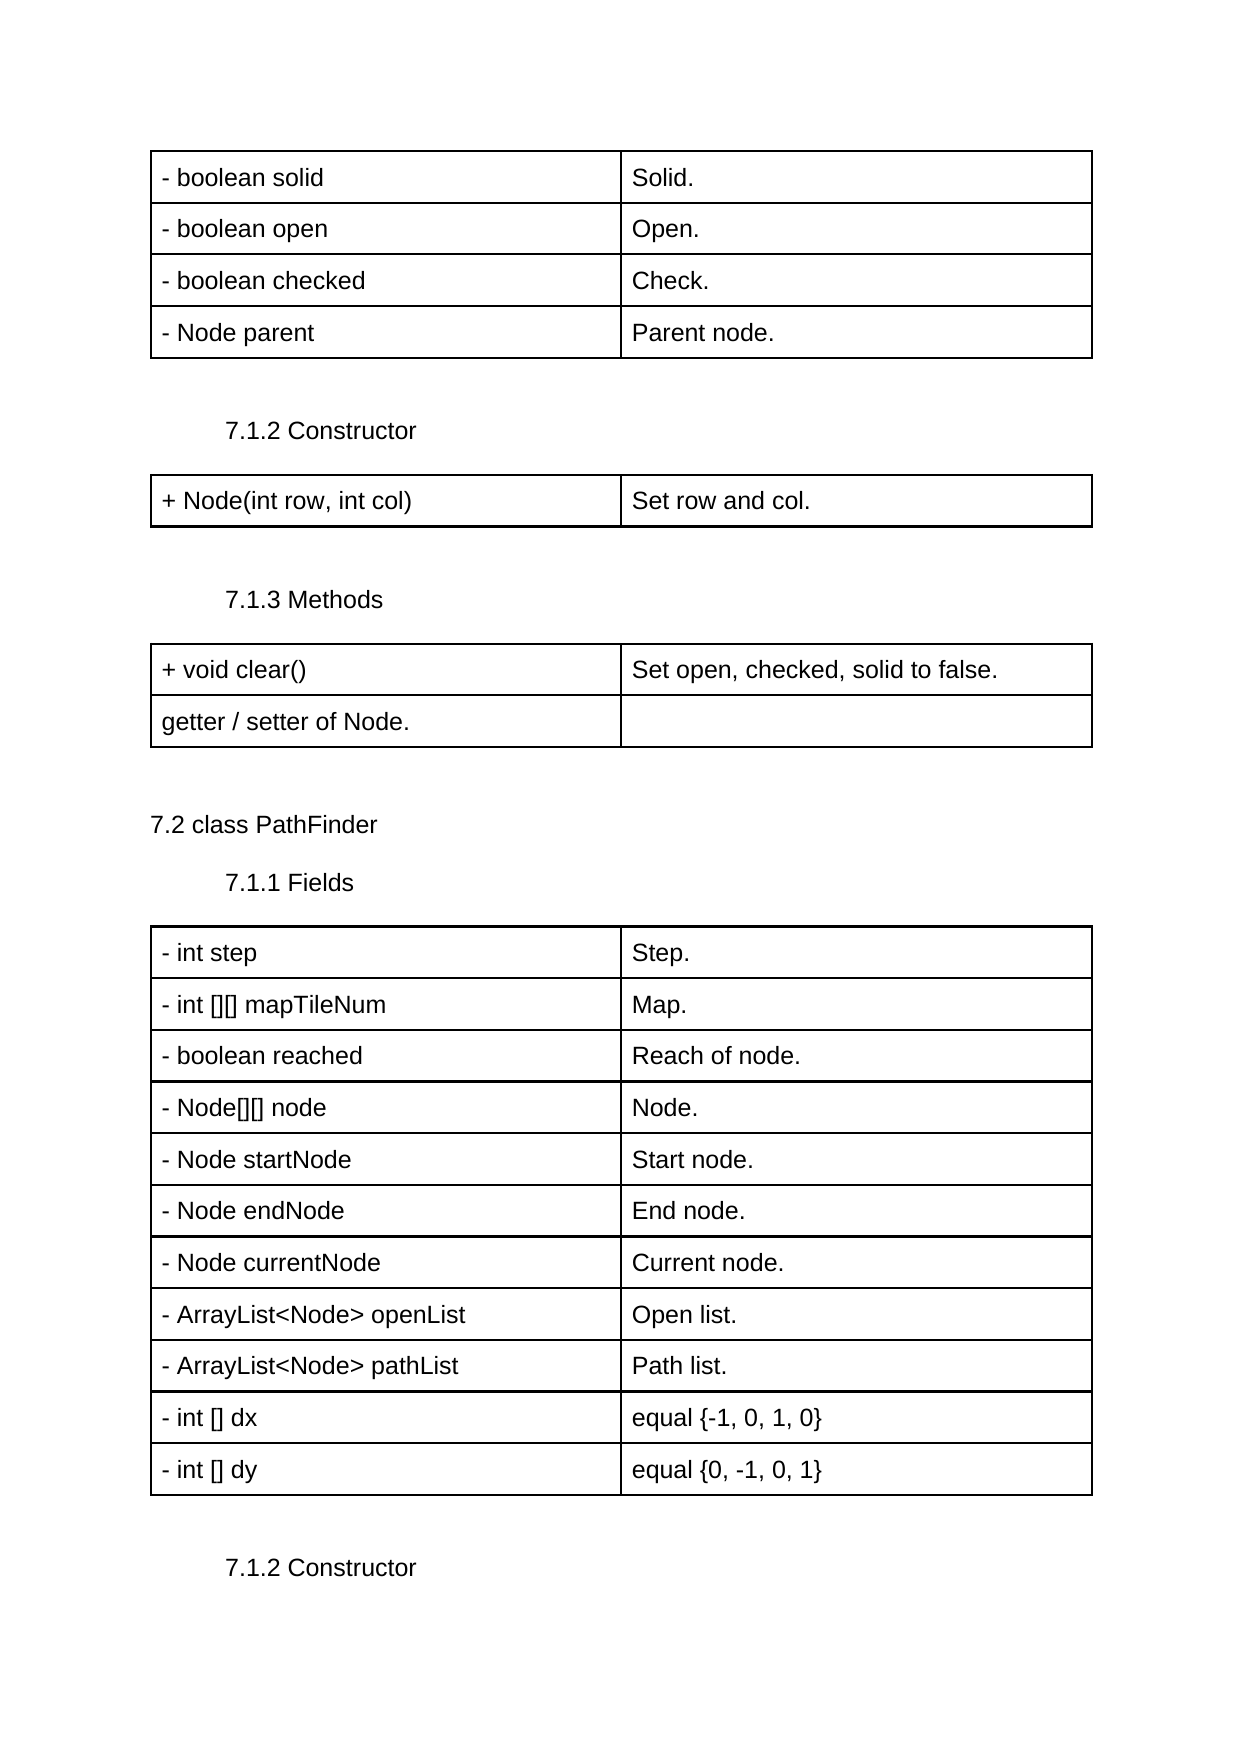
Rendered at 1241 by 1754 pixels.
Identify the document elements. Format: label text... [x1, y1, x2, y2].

table_header + void clear() [152, 645, 620, 694]
table_cell Path list. [622, 1341, 1091, 1390]
table_cell - boolean reached [152, 1031, 620, 1080]
table_cell - Node currentNode [152, 1238, 620, 1287]
table_cell - int [] dx [152, 1393, 620, 1442]
table_cell Open. [622, 204, 1091, 253]
table_header Set row and col. [622, 476, 1091, 525]
table_cell Parent node. [622, 307, 1091, 357]
table_cell - int [] dy [152, 1444, 620, 1494]
table_cell [622, 696, 1091, 746]
text 7.1.2 Constructor [150, 416, 1090, 445]
table_cell - ArrayList<Node> openList [152, 1289, 620, 1339]
table_cell - Node parent [152, 307, 620, 357]
table_cell - Node startNode [152, 1134, 620, 1184]
table_header - int step [152, 928, 620, 977]
table_header Step. [622, 928, 1091, 977]
text 7.1.2 Constructor [150, 1553, 1090, 1582]
table_cell - ArrayList<Node> pathList [152, 1341, 620, 1390]
text 7.1.3 Methods [150, 585, 1090, 614]
table_cell - boolean checked [152, 255, 620, 305]
table_cell Reach of node. [622, 1031, 1091, 1080]
table_cell - Node endNode [152, 1186, 620, 1235]
table_cell Solid. [622, 152, 1091, 202]
table_cell - Node[][] node [152, 1083, 620, 1132]
table_cell equal {0, -1, 0, 1} [622, 1444, 1091, 1494]
table_cell Open list. [622, 1289, 1091, 1339]
table_cell Start node. [622, 1134, 1091, 1184]
table_cell - boolean open [152, 204, 620, 253]
table_cell - boolean solid [152, 152, 620, 202]
table_cell - int [][] mapTileNum [152, 979, 620, 1029]
table_cell End node. [622, 1186, 1091, 1235]
table_cell Current node. [622, 1238, 1091, 1287]
table_cell equal {-1, 0, 1, 0} [622, 1393, 1091, 1442]
table_cell getter / setter of Node. [152, 696, 620, 746]
table_header Set open, checked, solid to false. [622, 645, 1091, 694]
table_header + Node(int row, int col) [152, 476, 620, 525]
text 7.1.1 Fields [150, 868, 1090, 897]
table_cell Node. [622, 1083, 1091, 1132]
table_cell Map. [622, 979, 1091, 1029]
table_cell Check. [622, 255, 1091, 305]
text 7.2 class PathFinder [150, 810, 1090, 839]
